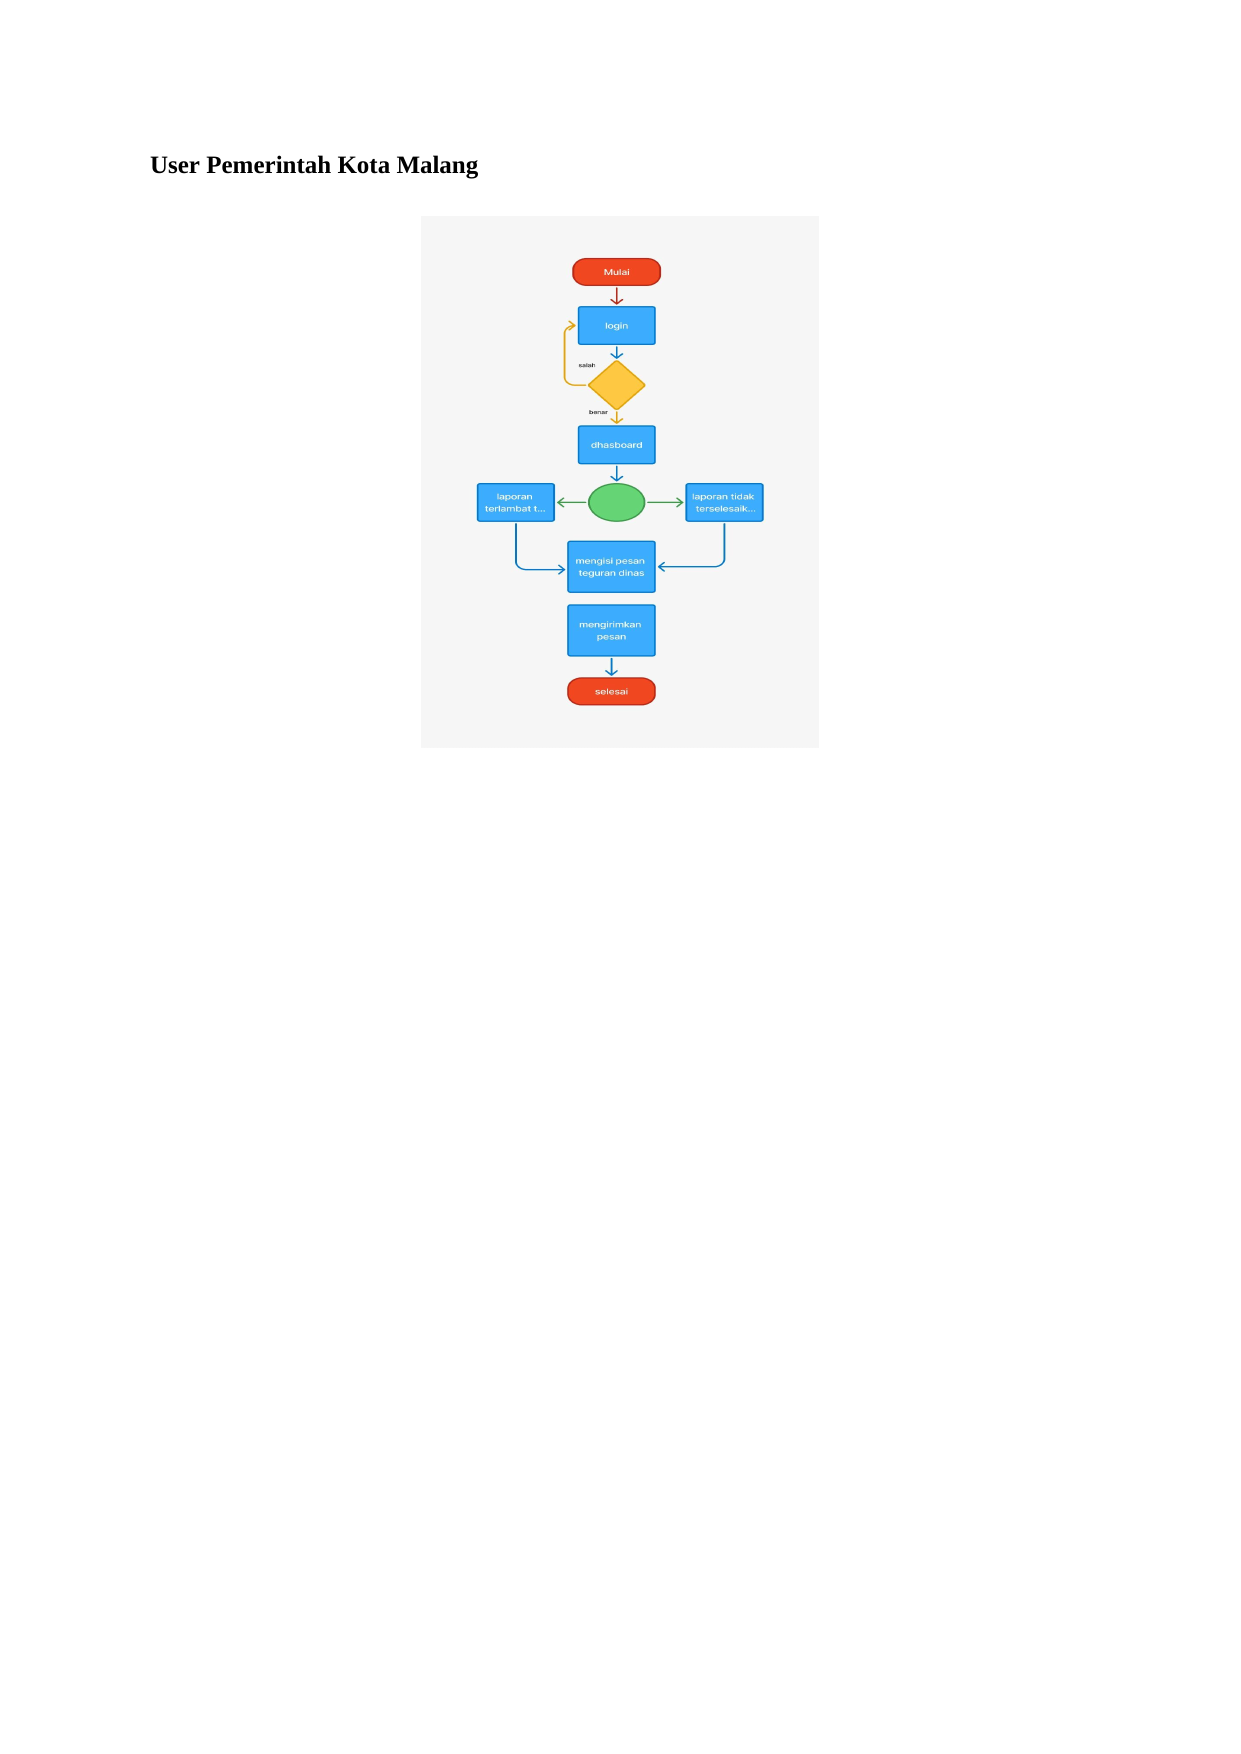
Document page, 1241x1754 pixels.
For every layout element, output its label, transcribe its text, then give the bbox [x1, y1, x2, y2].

picture [421, 216, 819, 748]
text User Pemerintah Kota Malang [150, 150, 1090, 179]
